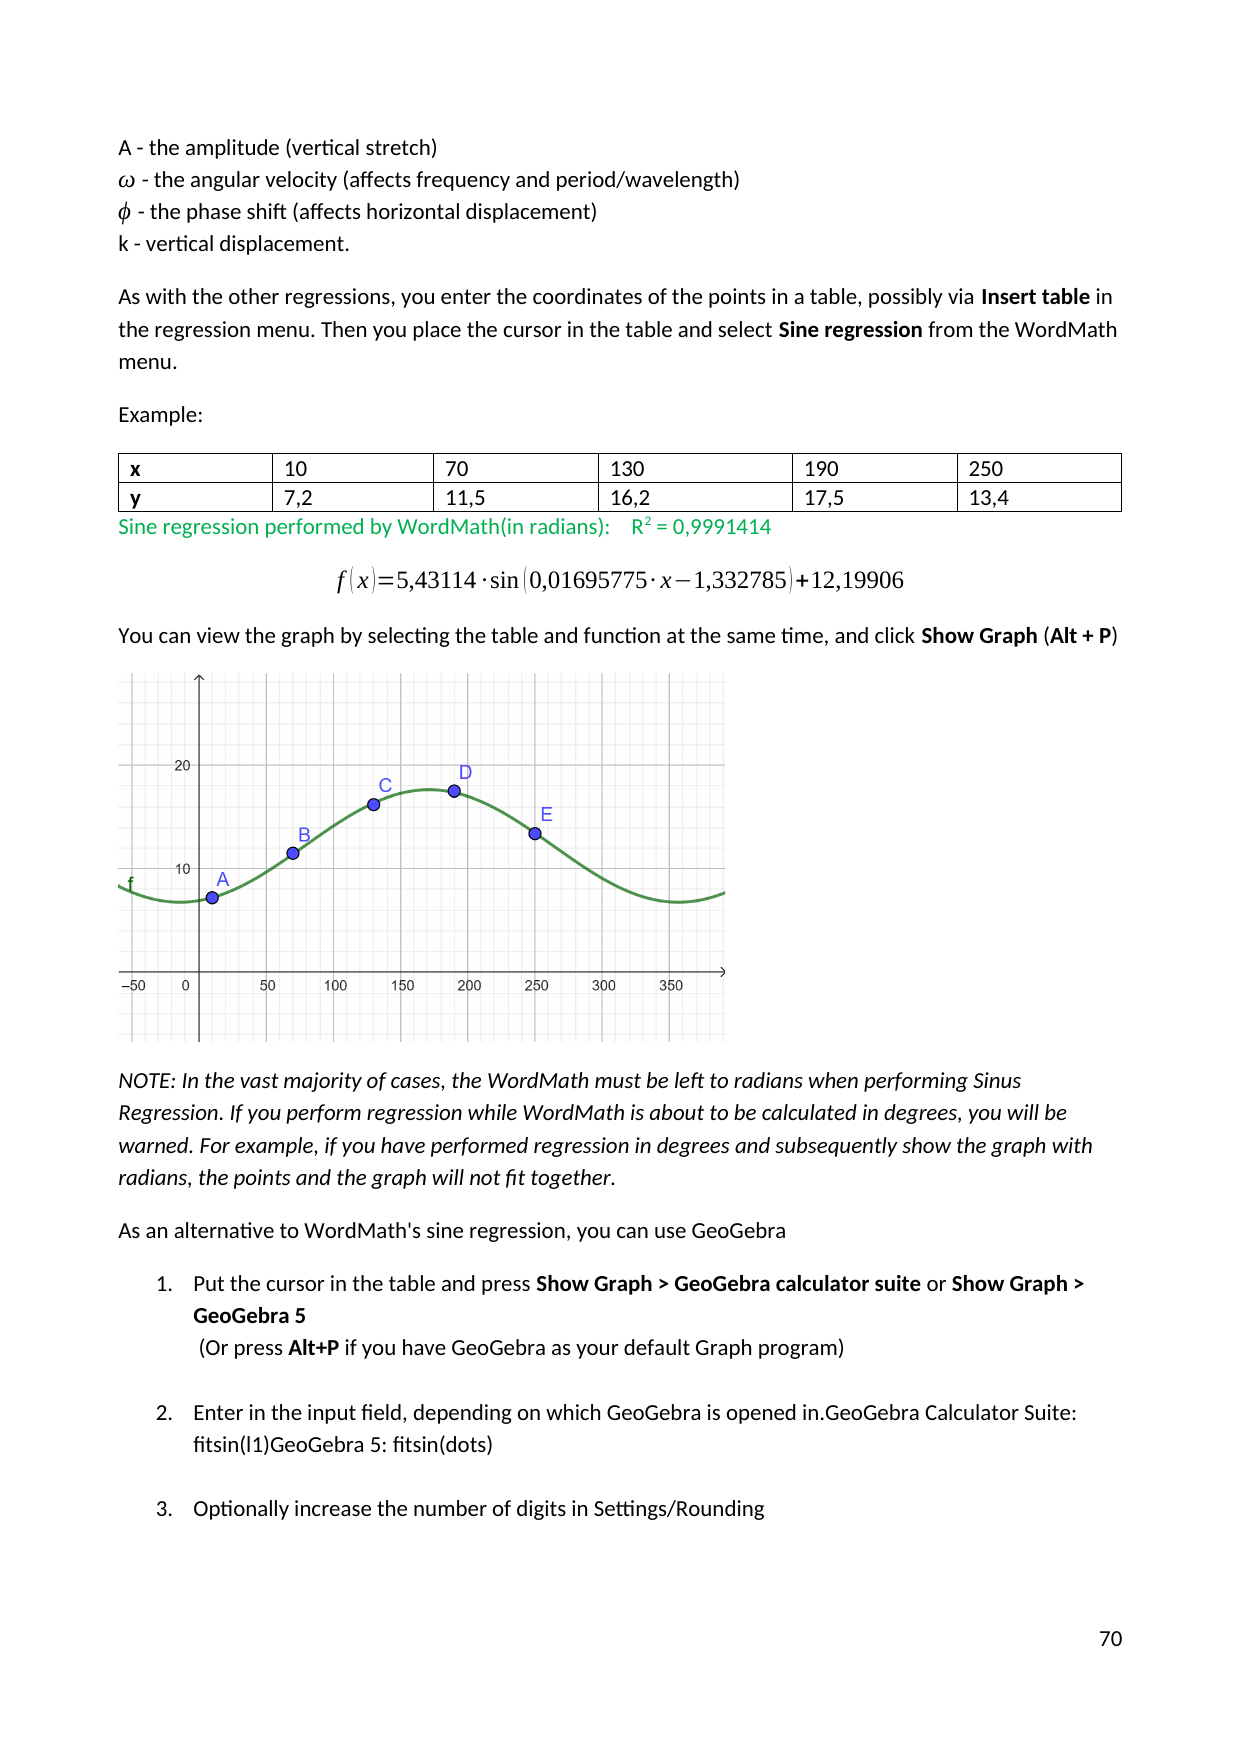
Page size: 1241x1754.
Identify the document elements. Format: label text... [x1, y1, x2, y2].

table_header 10 [273, 454, 433, 482]
text As with the other regressions, you enter the coordinates of the points in a table, possibly via Insert table in the regression menu. Then you place the cursor in the table and select Sine regression from the WordMath menu. [118, 282, 1122, 375]
text A - the amplitude (vertical stretch) - the angular velocity (affects frequency and period/wavelength) - the phase shift (affects horizontal displacement) k - vertical displacement. [118, 133, 1122, 257]
table_cell y [119, 483, 272, 511]
text Sine regression performed by WordMath(in radians): R2 = 0,9991414 [118, 512, 1122, 540]
table_header 250 [958, 454, 1121, 482]
list Enter in the input field, depending on which GeoGebra is opened in.GeoGebra Calculator Suite: fitsin(l1)GeoGebra 5: fitsin(dots) [156, 1398, 1122, 1490]
list Put the cursor in the table and press Show Graph > GeoGebra calculator suite or Show Graph > GeoGebra 5 (Or press Alt+P if you have GeoGebra as your default Graph program) [156, 1269, 1122, 1393]
table_cell 13,4 [958, 483, 1121, 511]
text Example: [118, 400, 1122, 428]
list Optionally increase the number of digits in Settings/Rounding [156, 1494, 1122, 1522]
picture [118, 673, 726, 1042]
table_cell 11,5 [434, 483, 598, 511]
table_header 130 [599, 454, 792, 482]
text NOTE: In the vast majority of cases, the WordMath must be left to radians when performing Sinus Regression. If you perform regression while WordMath is about to be calculated in degrees, you will be warned. For example, if you have performed regression in degrees and subsequently show the graph with radians, the points and the graph will not fit together. [118, 1066, 1122, 1191]
table_cell 7,2 [273, 483, 433, 511]
text You can view the graph by selecting the table and function at the same time, and click Show Graph (Alt + P) [118, 621, 1122, 649]
table_header x [119, 454, 272, 482]
table_header 70 [434, 454, 598, 482]
table_cell 16,2 [599, 483, 792, 511]
table_cell 17,5 [793, 483, 957, 511]
table_header 190 [793, 454, 957, 482]
text As an alternative to WordMath's sine regression, you can use GeoGebra [118, 1216, 1122, 1244]
